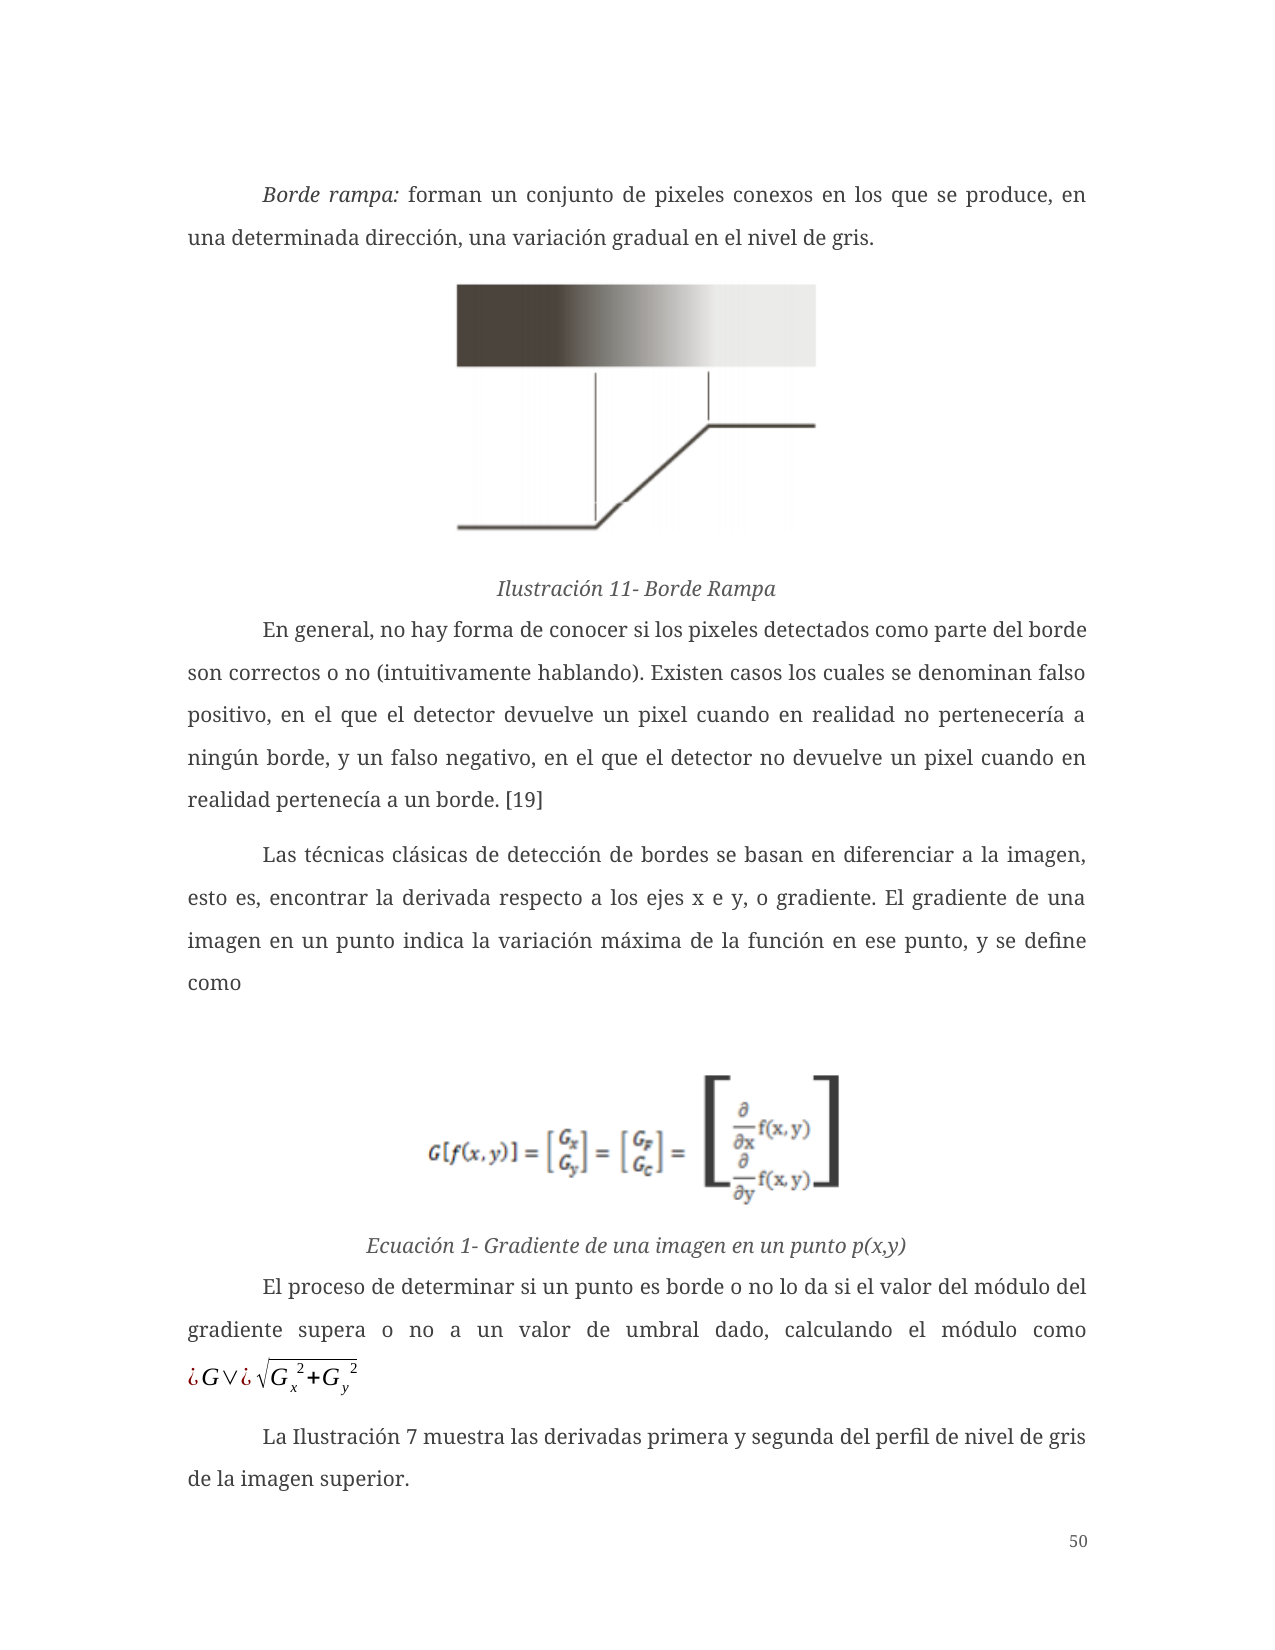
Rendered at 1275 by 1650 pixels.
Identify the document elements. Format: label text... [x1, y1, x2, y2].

text El proceso de determinar si un punto es borde o no lo da si el valor del módulo del gradiente supera o no a un valor de umbral dado, calculando el módulo como [187, 1272, 1087, 1395]
text Las técnicas clásicas de detección de bordes se basan en diferenciar a la imagen, esto es, encontrar la derivada respecto a los ejes x e y, o gradiente. El gradiente de una imagen en un punto indica la variación máxima de la función en ese punto, y se define como [187, 841, 1087, 997]
picture [451, 277, 824, 540]
text La Ilustración 7 muestra las derivadas primera y segunda del perfil de nivel de gris de la imagen superior. [187, 1422, 1087, 1493]
text En general, no hay forma de conocer si los pixeles detectados como parte del borde son correctos o no (intuitivamente hablando). Existen casos los cuales se denominan falso positivo, en el que el detector devuelve un pixel cuando en realidad no pertenecería a ningún borde, y un falso negativo, en el que el detector no devuelve un pixel cuando en realidad pertenecía a un borde. [19] [187, 615, 1087, 814]
text Ecuación 1- Gradiente de una imagen en un punto p(x,y) [187, 1231, 1087, 1260]
text Borde rampa: forman un conjunto de pixeles conexos en los que se produce, en una determinada dirección, una variación gradual en el nivel de gris. [187, 180, 1087, 251]
picture [425, 1052, 850, 1211]
